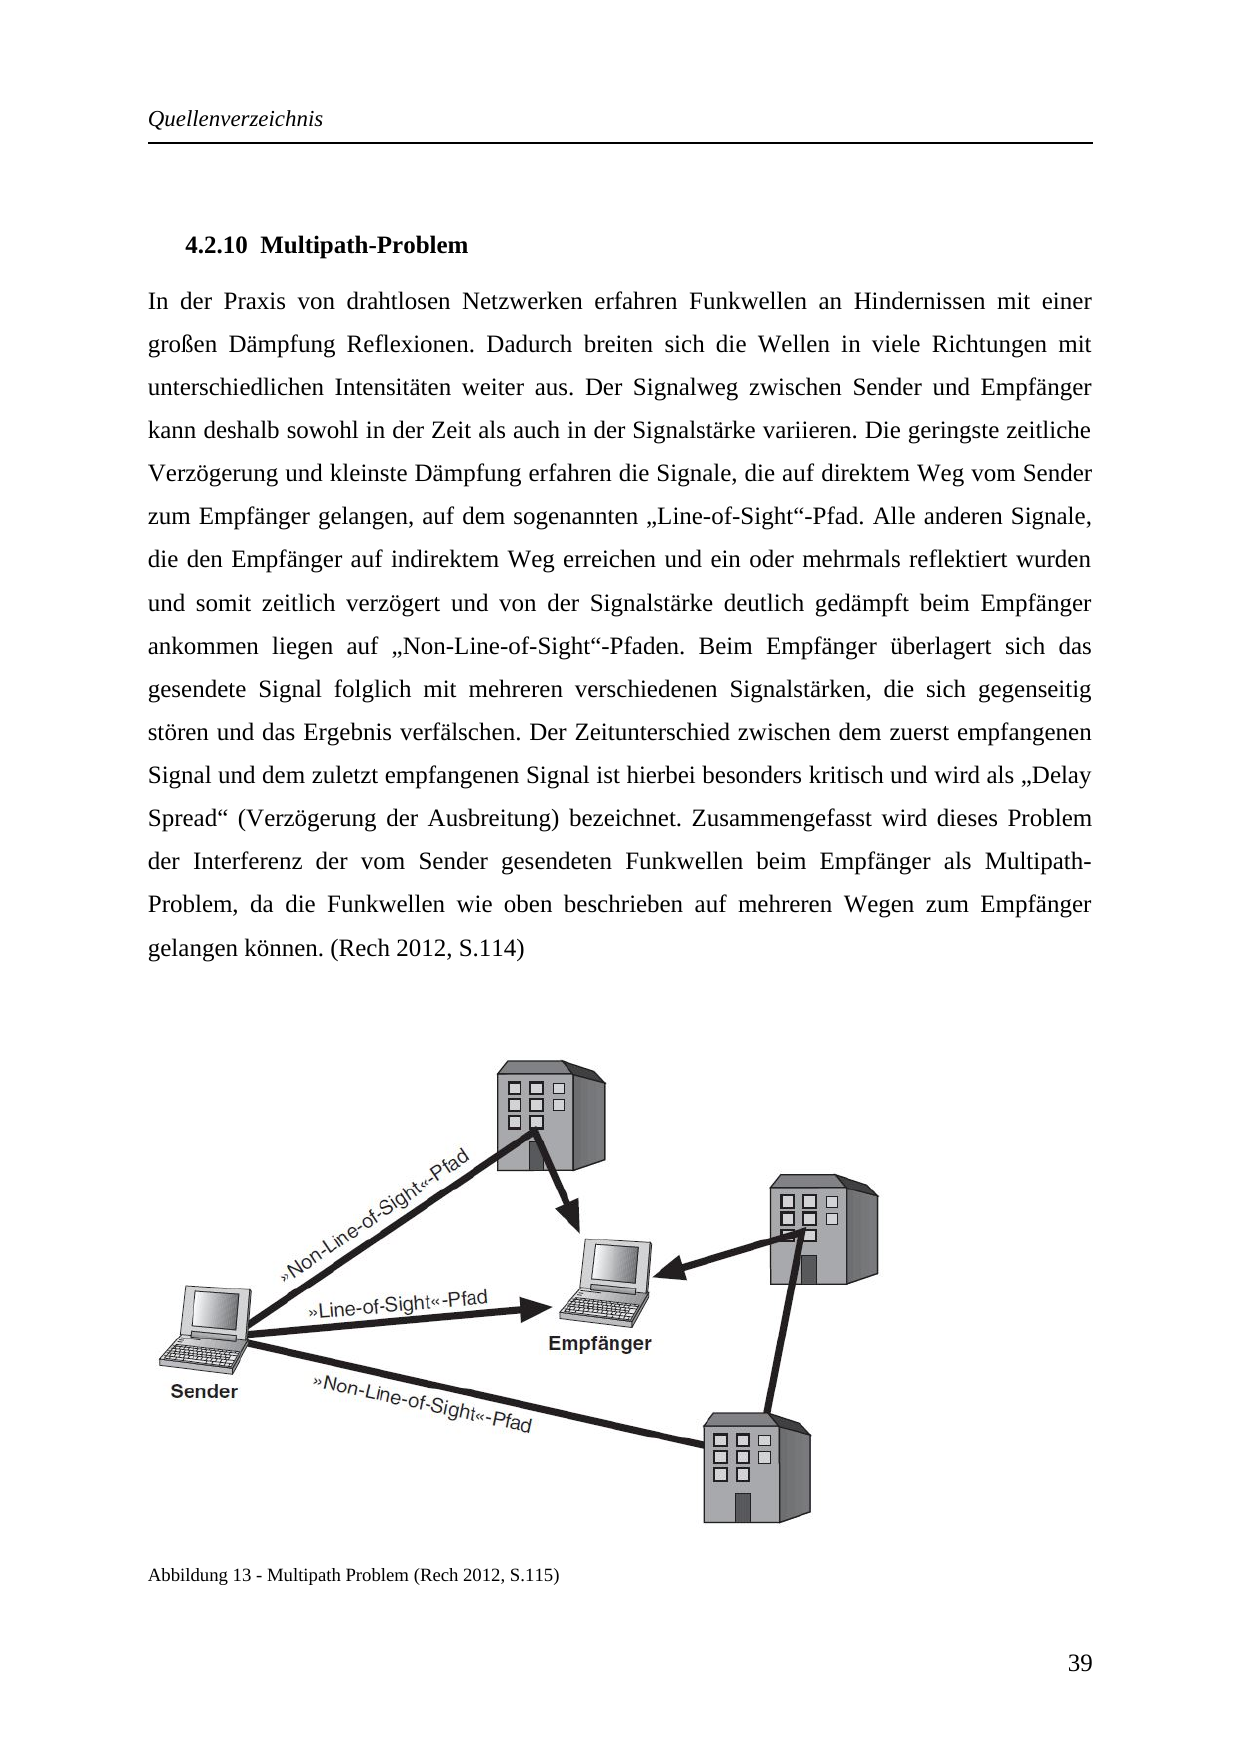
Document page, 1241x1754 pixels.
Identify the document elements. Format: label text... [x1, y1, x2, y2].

subtitle Multipath-Problem [185, 230, 1093, 259]
text In der Praxis von drahtlosen Netzwerken erfahren Funkwellen an Hindernissen mit einer großen Dämpfung Reflexionen. Dadurch breiten sich die Wellen in viele Richtungen mit unterschiedlichen Intensitäten weiter aus. Der Signalweg zwischen Sender und Empfänger kann deshalb sowohl in der Zeit als auch in der Signalstärke variieren. Die geringste zeitliche Verzögerung und kleinste Dämpfung erfahren die Signale, die auf direktem Weg vom Sender zum Empfänger gelangen, auf dem sogenannten „Line-of-Sight“-Pfad. Alle anderen Signale, die den Empfänger auf indirektem Weg erreichen und ein oder mehrmals reflektiert wurden und somit zeitlich verzögert und von der Signalstärke deutlich gedämpft beim Empfänger ankommen liegen auf „Non-Line-of-Sight“-Pfaden. Beim Empfänger überlagert sich das gesendete Signal folglich mit mehreren verschiedenen Signalstärken, die sich gegenseitig stören und das Ergebnis verfälschen. Der Zeitunterschied zwischen dem zuerst empfangenen Signal und dem zuletzt empfangenen Signal ist hierbei besonders kritisch und wird als „Delay Spread“ (Verzögerung der Ausbreitung) bezeichnet. Zusammengefasst wird dieses Problem der Interferenz der vom Sender gesendeten Funkwellen beim Empfänger als Multipath-Problem, da die Funkwellen wie oben beschrieben auf mehreren Wegen zum Empfänger gelangen können. (Rech 2012, S.114) [148, 286, 1093, 961]
picture [147, 1042, 894, 1537]
